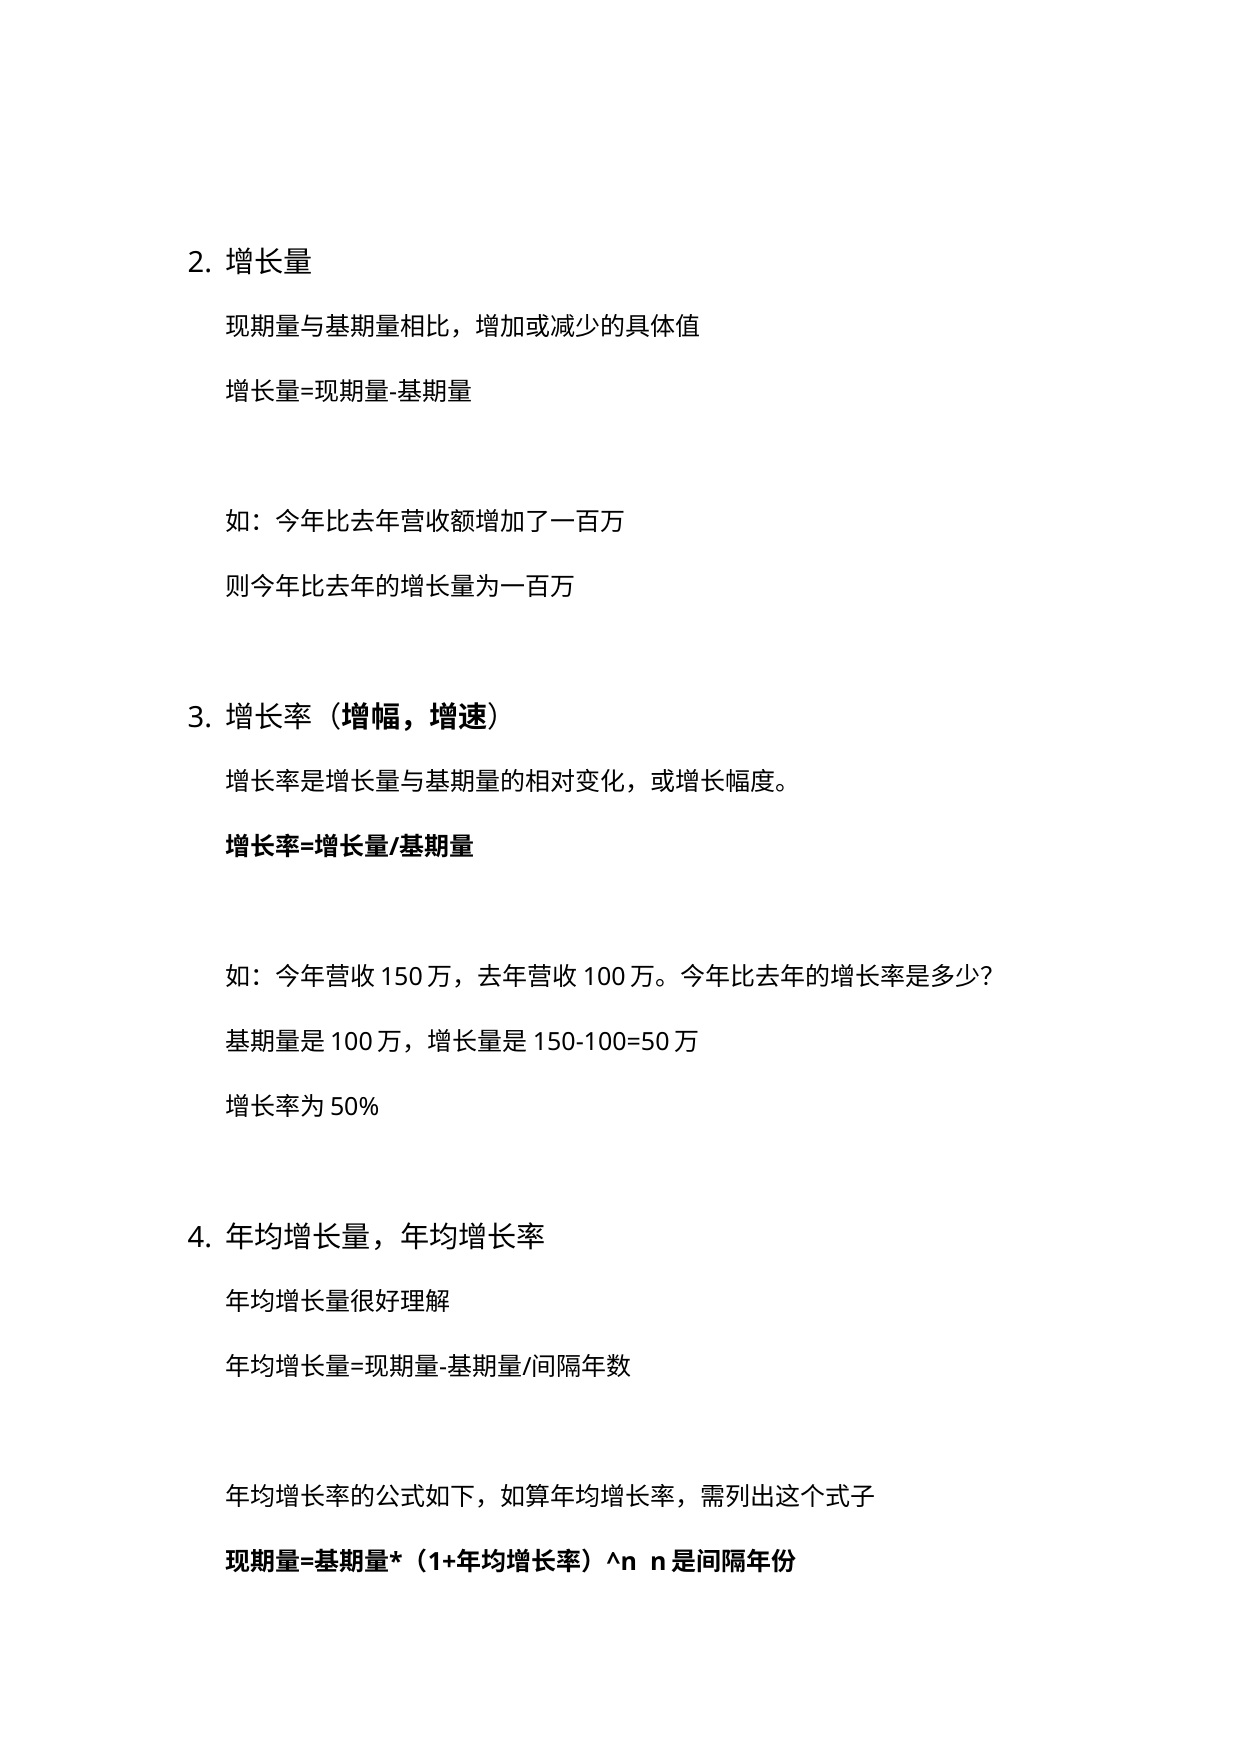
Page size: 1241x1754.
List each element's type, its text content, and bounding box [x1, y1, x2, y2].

list 增长量=现期量-基期量 [225, 357, 1053, 422]
list 年均增长量=现期量-基期量/间隔年数 [225, 1332, 1053, 1397]
list 增长量 [187, 227, 1053, 292]
list 年均增长量，年均增长率 [187, 1202, 1053, 1267]
list 现期量与基期量相比，增加或减少的具体值 [225, 292, 1053, 357]
list 增长率为50% [225, 1072, 1053, 1137]
list 基期量是100万，增长量是150-100=50万 [225, 1007, 1053, 1072]
list 如：今年营收150万，去年营收100万。今年比去年的增长率是多少？ [225, 942, 1053, 1007]
list 现期量=基期量*（1+年均增长率）^n n是间隔年份 [225, 1527, 1053, 1592]
list 则今年比去年的增长量为一百万 [225, 552, 1053, 617]
list 年均增长量很好理解 [225, 1267, 1053, 1332]
list 增长率=增长量/基期量 [225, 812, 1053, 877]
list 如：今年比去年营收额增加了一百万 [225, 487, 1053, 552]
list 增长率是增长量与基期量的相对变化，或增长幅度。 [225, 747, 1053, 812]
list 年均增长率的公式如下，如算年均增长率，需列出这个式子 [225, 1462, 1053, 1527]
list 增长率（增幅，增速） [187, 682, 1053, 747]
